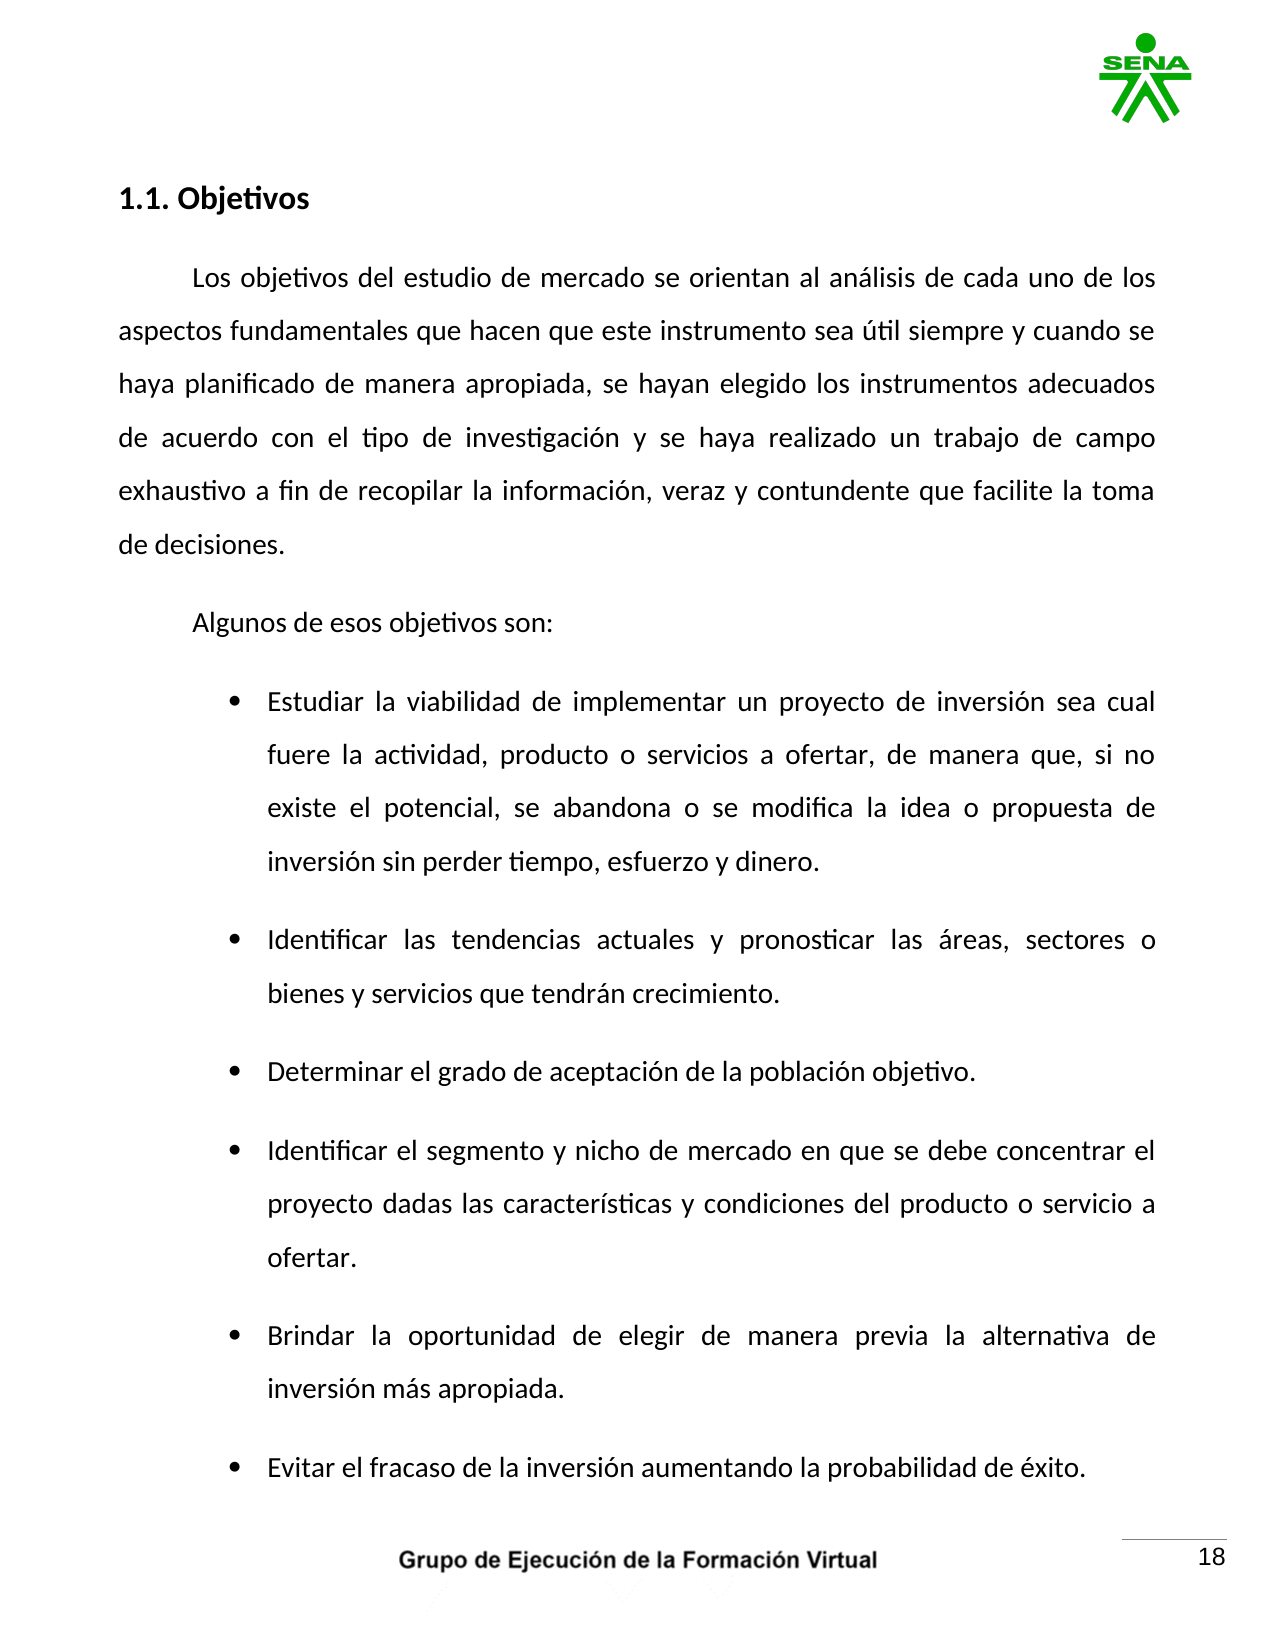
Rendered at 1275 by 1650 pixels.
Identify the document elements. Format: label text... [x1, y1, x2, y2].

list Brindar la oportunidad de elegir de manera previa la alternativa de inversión más apropiada. [229, 1317, 1157, 1406]
list Estudiar la viabilidad de implementar un proyecto de inversión sea cual fuere la actividad, producto o servicios a ofertar, de manera que, si no existe el potencial, se abandona o se modifica la idea o propuesta de inversión sin perder tiempo, esfuerzo y dinero. [229, 683, 1157, 879]
picture [1099, 33, 1192, 123]
list Identificar el segmento y nicho de mercado en que se debe concentrar el proyecto dadas las características y condiciones del producto o servicio a ofertar. [229, 1132, 1157, 1274]
picture [0, 1500, 1275, 1611]
text Algunos de esos objetivos son: [118, 604, 1157, 640]
subtitle Objetivos [118, 177, 1157, 218]
text Los objetivos del estudio de mercado se orientan al análisis de cada uno de los aspectos fundamentales que hacen que este instrumento sea útil siempre y cuando se haya planificado de manera apropiada, se hayan elegido los instrumentos adecuados de acuerdo con el tipo de investigación y se haya realizado un trabajo de campo exhaustivo a fin de recopilar la información, veraz y contundente que facilite la toma de decisiones. [118, 259, 1157, 561]
list Identificar las tendencias actuales y pronosticar las áreas, sectores o bienes y servicios que tendrán crecimiento. [229, 921, 1157, 1011]
list Evitar el fracaso de la inversión aumentando la probabilidad de éxito. [229, 1449, 1157, 1484]
list Determinar el grado de aceptación de la población objetivo. [229, 1053, 1157, 1089]
